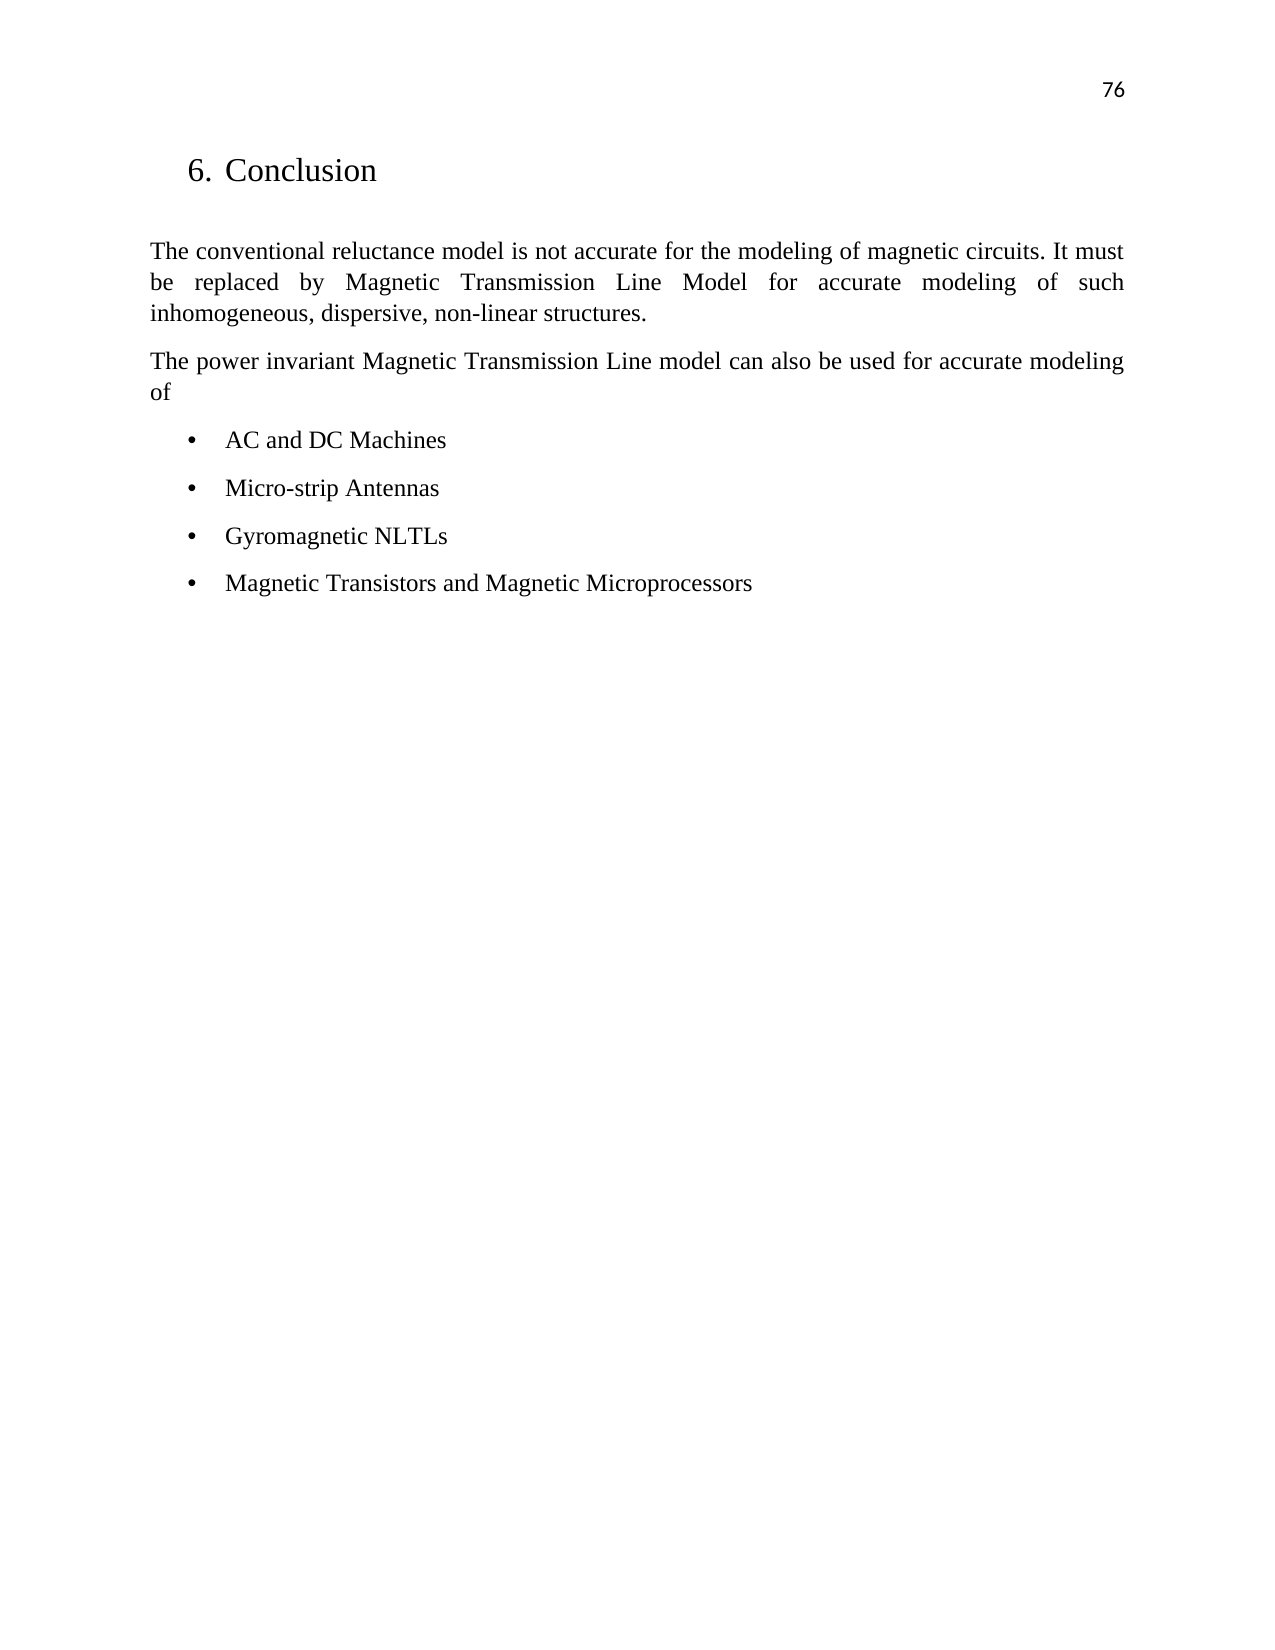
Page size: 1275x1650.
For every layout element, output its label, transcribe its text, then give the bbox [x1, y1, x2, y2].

text The power invariant Magnetic Transmission Line model can also be used for accurate modeling of [150, 346, 1125, 406]
list Magnetic Transistors and Magnetic Microprocessors [187, 568, 1125, 597]
list Gyromagnetic NLTLs [187, 521, 1125, 549]
list AC and DC Machines [187, 425, 1125, 454]
list Micro-strip Antennas [187, 473, 1125, 502]
text The conventional reluctance model is not accurate for the modeling of magnetic circuits. It must be replaced by Magnetic Transmission Line Model for accurate modeling of such inhomogeneous, dispersive, non-linear structures. [150, 236, 1125, 327]
subtitle Conclusion [187, 150, 1125, 188]
